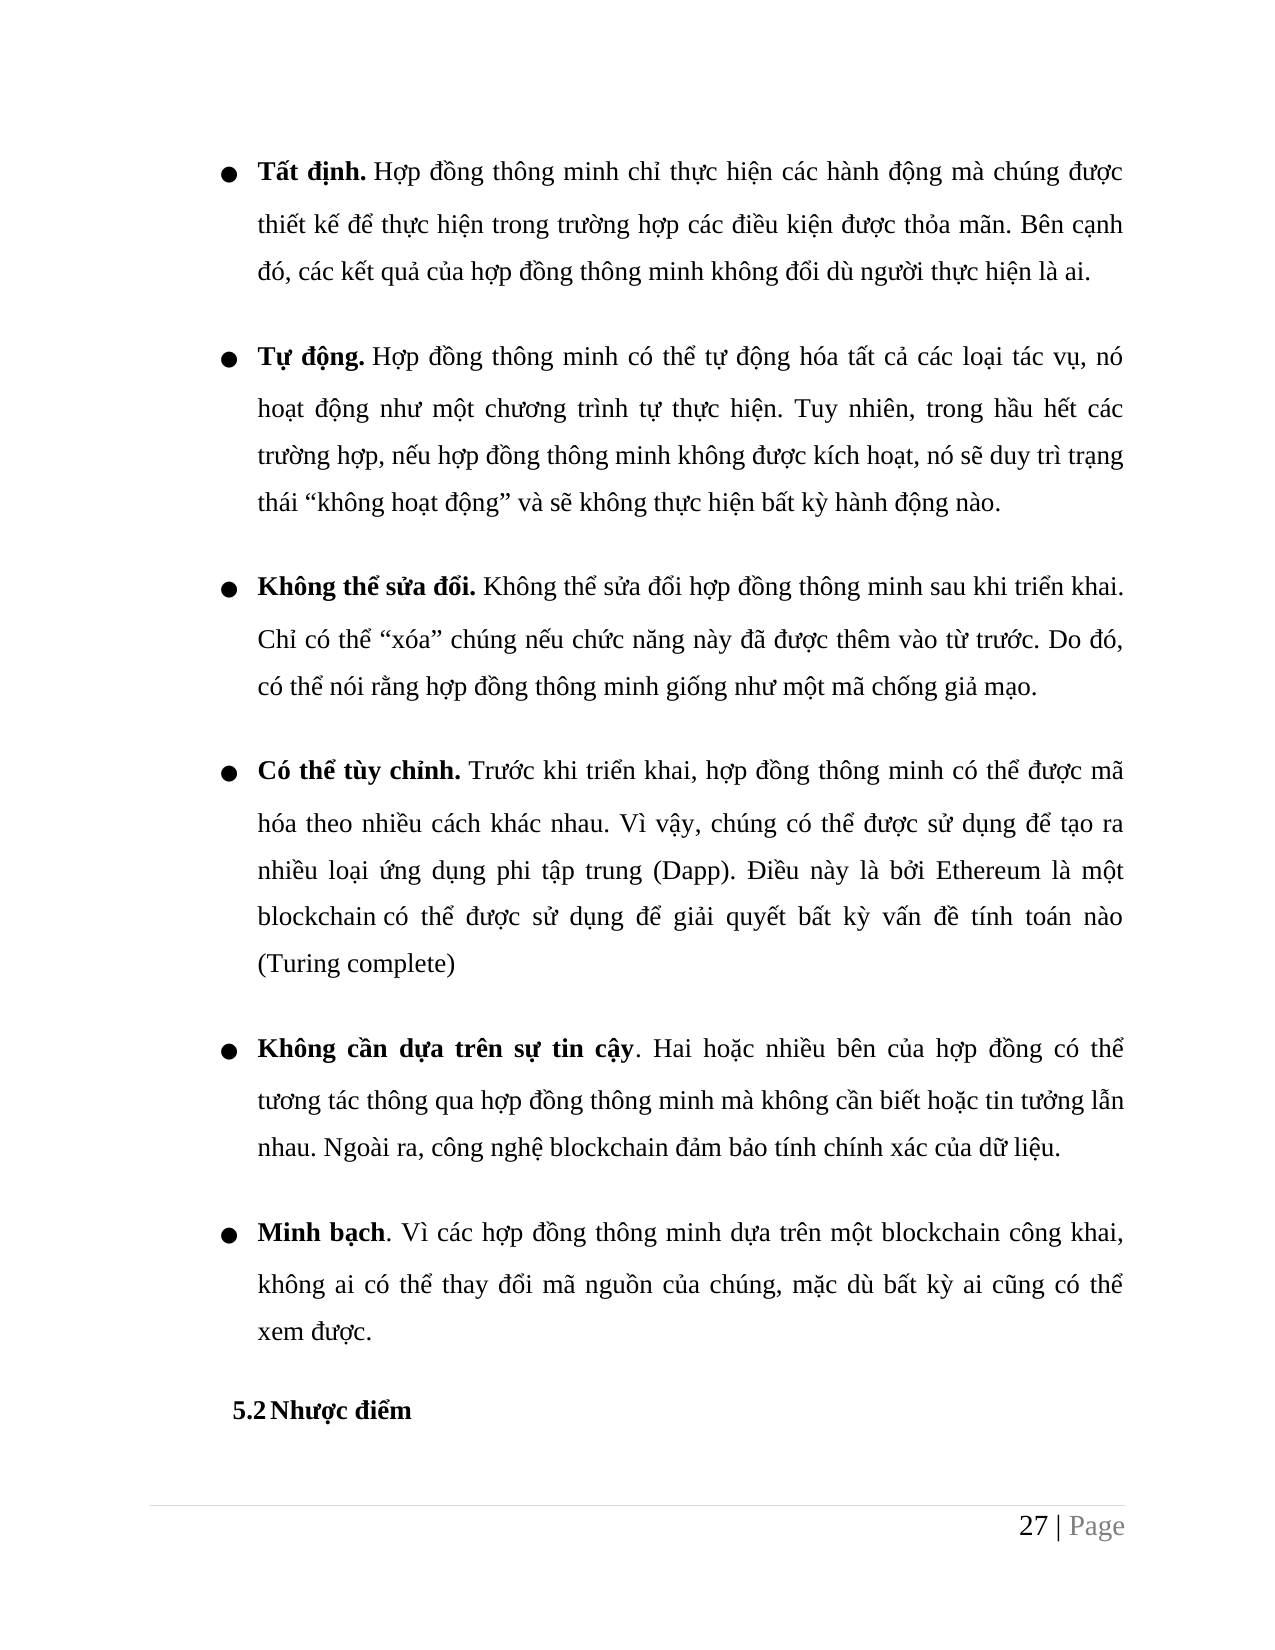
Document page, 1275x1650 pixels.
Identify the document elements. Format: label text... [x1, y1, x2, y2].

list Tự động. Hợp đồng thông minh có thể tự động hóa tất cả các loại tác vụ, nó hoạt động như một chương trình tự thực hiện. Tuy nhiên, trong hầu hết các trường hợp, nếu hợp đồng thông minh không được kích hoạt, nó sẽ duy trì trạng thái “không hoạt động” và sẽ không thực hiện bất kỳ hành động nào. [220, 334, 1125, 517]
list Tất định. Hợp đồng thông minh chỉ thực hiện các hành động mà chúng được thiết kế để thực hiện trong trường hợp các điều kiện được thỏa mãn. Bên cạnh đó, các kết quả của hợp đồng thông minh không đổi dù người thực hiện là ai. [220, 150, 1125, 286]
subtitle Nhược điểm [232, 1394, 1125, 1426]
list Có thể tùy chỉnh. Trước khi triển khai, hợp đồng thông minh có thể được mã hóa theo nhiều cách khác nhau. Vì vậy, chúng có thể được sử dụng để tạo ra nhiều loại ứng dụng phi tập trung (Dapp). Điều này là bởi Ethereum là một blockchain có thể được sử dụng để giải quyết bất kỳ vấn đề tính toán nào (Turing complete) [220, 749, 1125, 978]
list Không cần dựa trên sự tin cậy. Hai hoặc nhiều bên của hợp đồng có thể tương tác thông qua hợp đồng thông minh mà không cần biết hoặc tin tưởng lẫn nhau. Ngoài ra, công nghệ blockchain đảm bảo tính chính xác của dữ liệu. [220, 1026, 1125, 1162]
list Minh bạch. Vì các hợp đồng thông minh dựa trên một blockchain công khai, không ai có thể thay đổi mã nguồn của chúng, mặc dù bất kỳ ai cũng có thể xem được. [220, 1210, 1125, 1346]
list Không thể sửa đổi. Không thể sửa đổi hợp đồng thông minh sau khi triển khai. Chỉ có thể “xóa” chúng nếu chức năng này đã được thêm vào từ trước. Do đó, có thể nói rằng hợp đồng thông minh giống như một mã chống giả mạo. [220, 565, 1125, 701]
